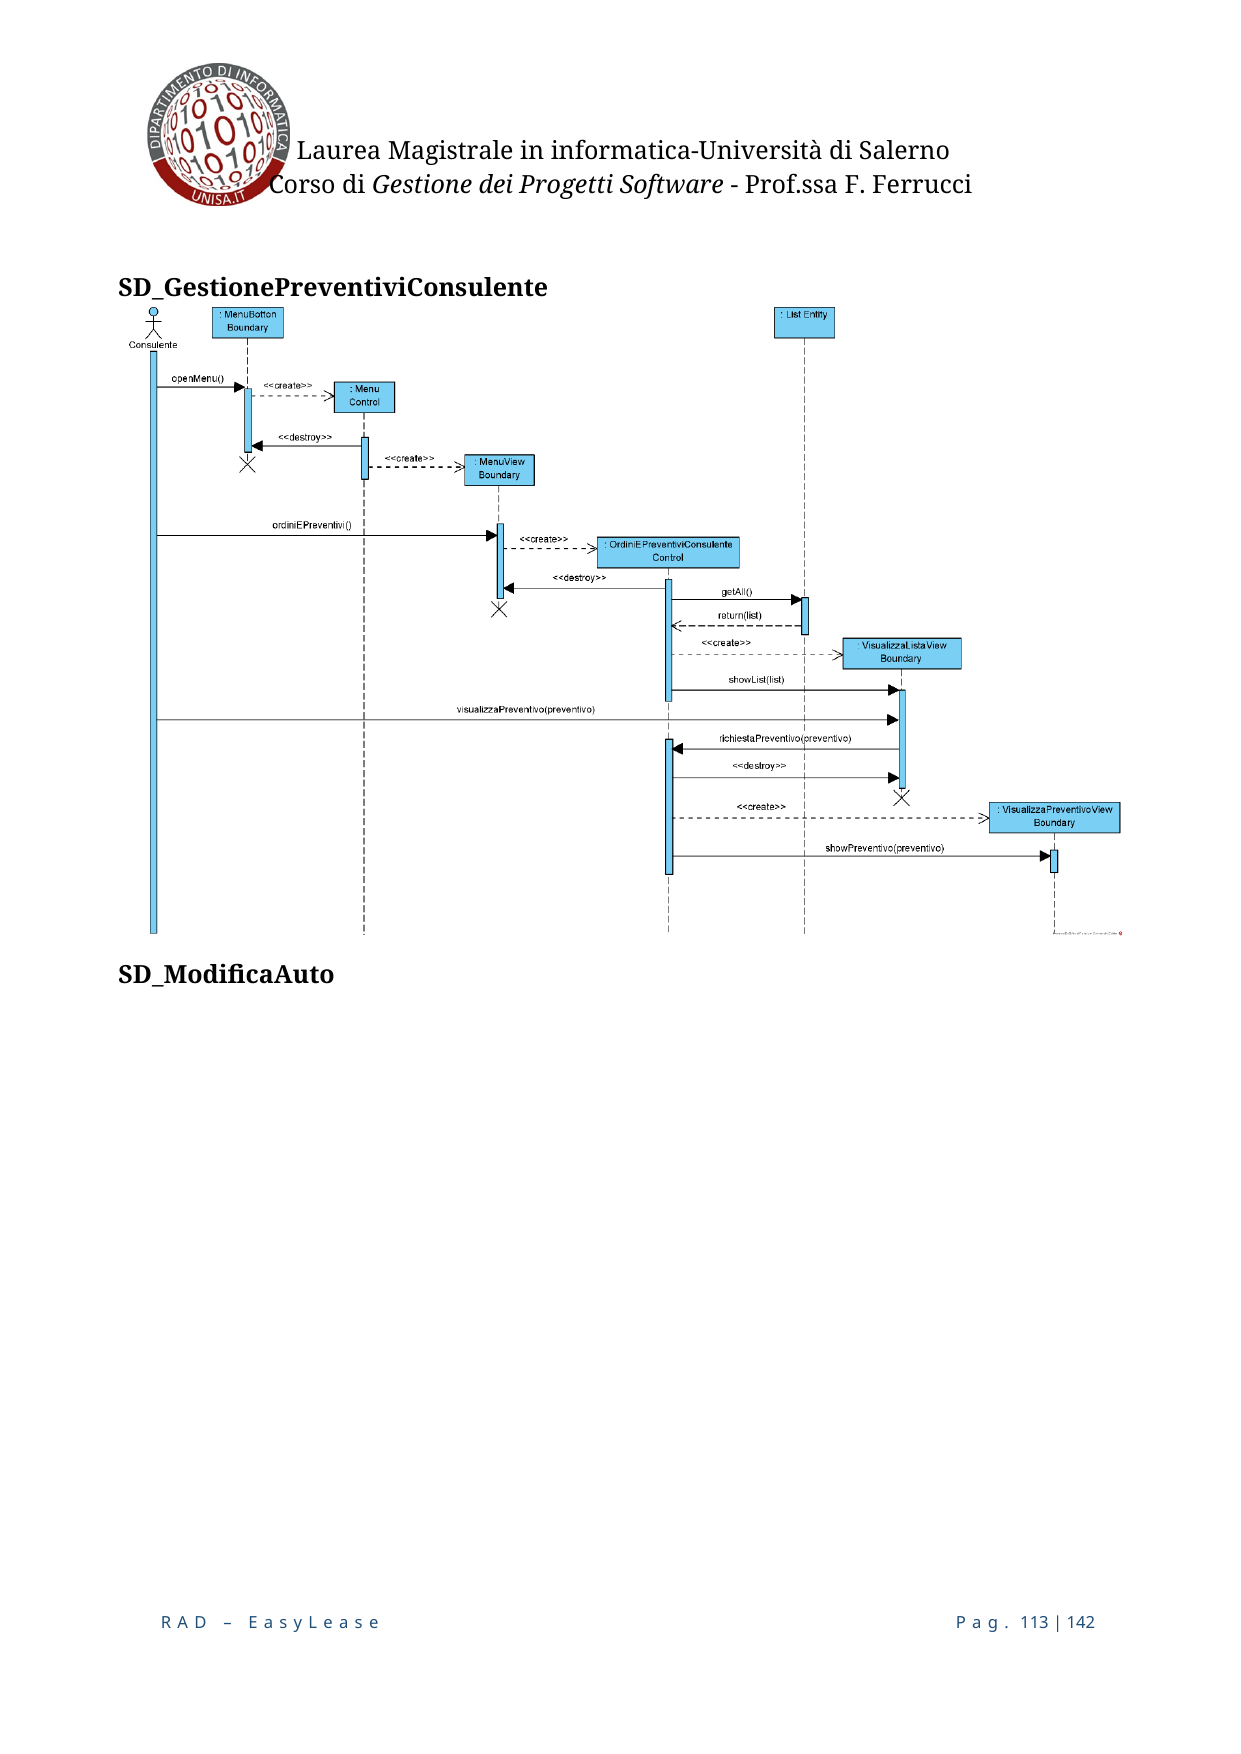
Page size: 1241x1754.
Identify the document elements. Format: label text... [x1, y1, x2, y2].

picture [118, 305, 1123, 938]
text SD_ModificaAuto [118, 956, 1122, 990]
picture [147, 63, 290, 206]
text SD_GestionePreventiviConsulente [118, 269, 1122, 305]
